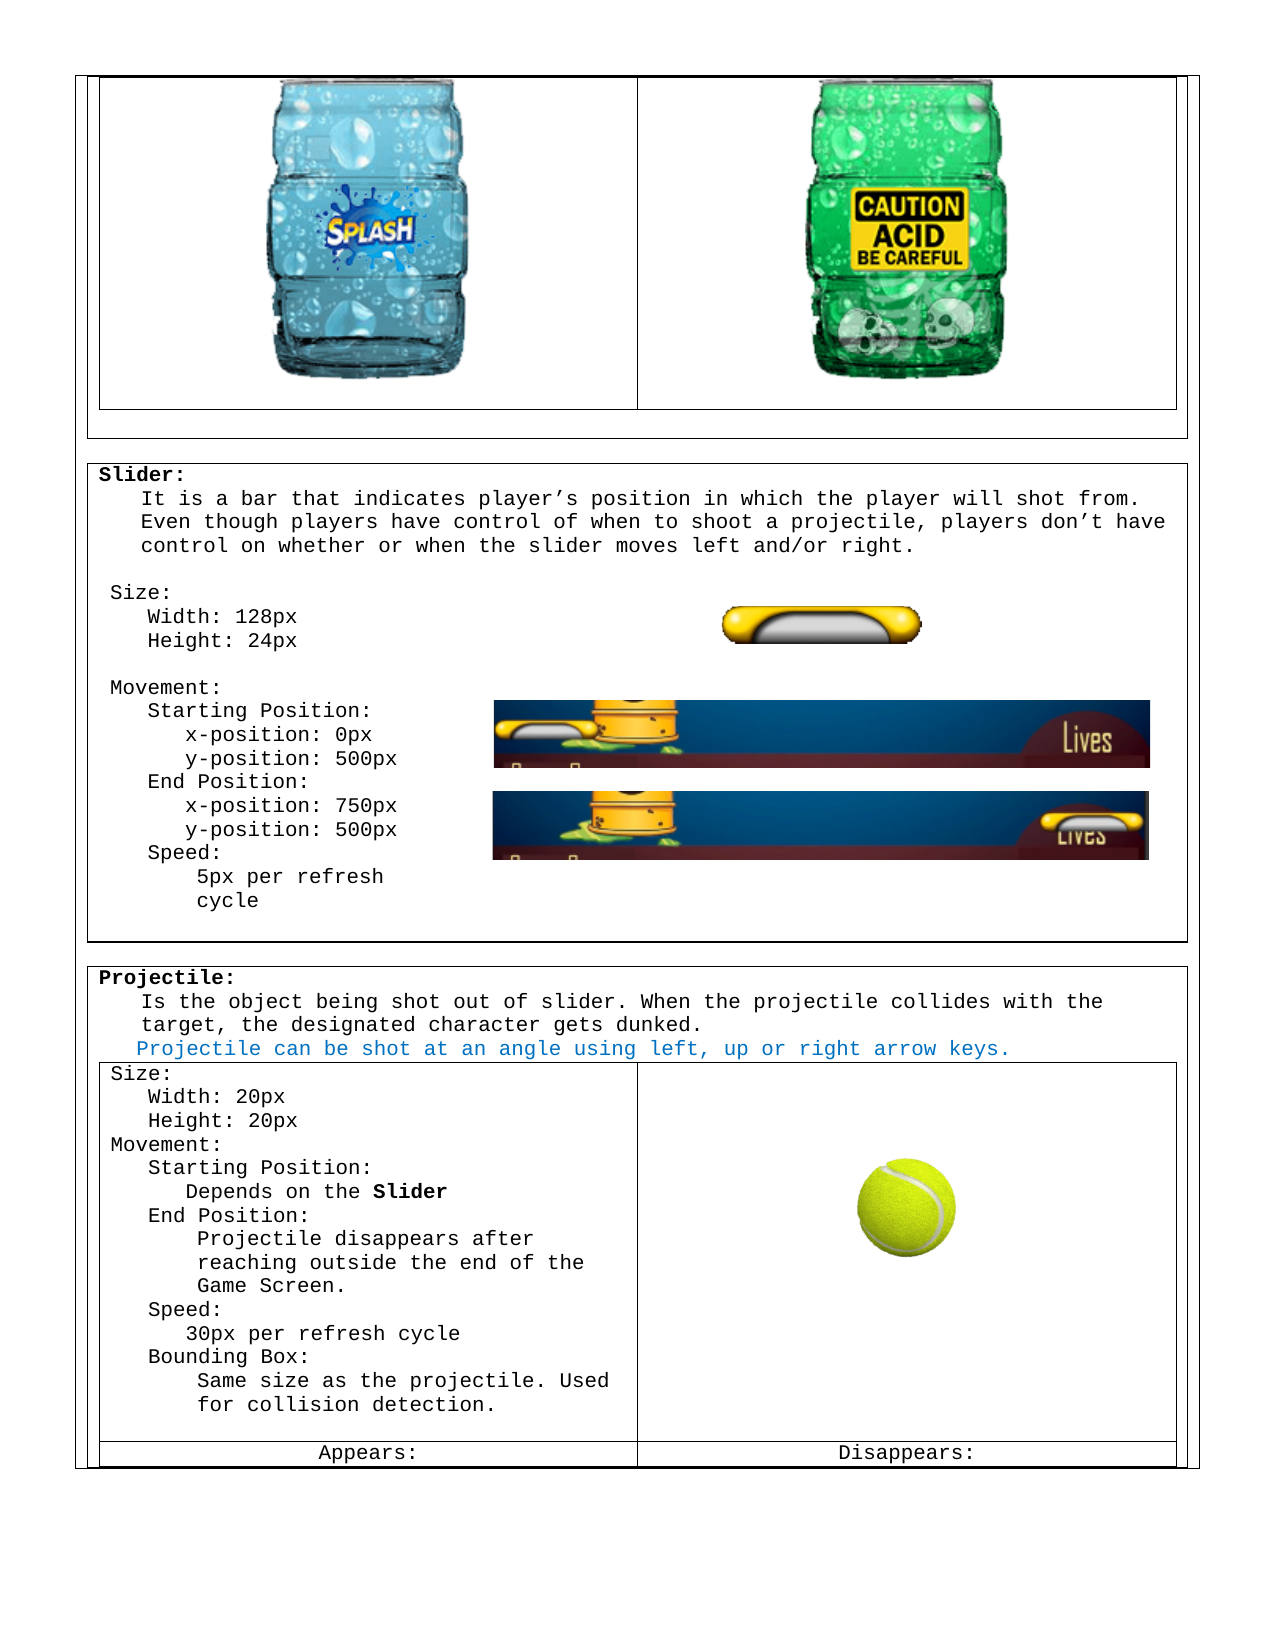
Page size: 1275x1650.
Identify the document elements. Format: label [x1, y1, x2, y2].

picture [493, 700, 1150, 768]
table_header [76, 76, 1199, 1468]
picture [721, 606, 922, 644]
picture [856, 1157, 957, 1258]
picture [804, 78, 1010, 382]
picture [266, 78, 471, 382]
picture [492, 791, 1149, 860]
